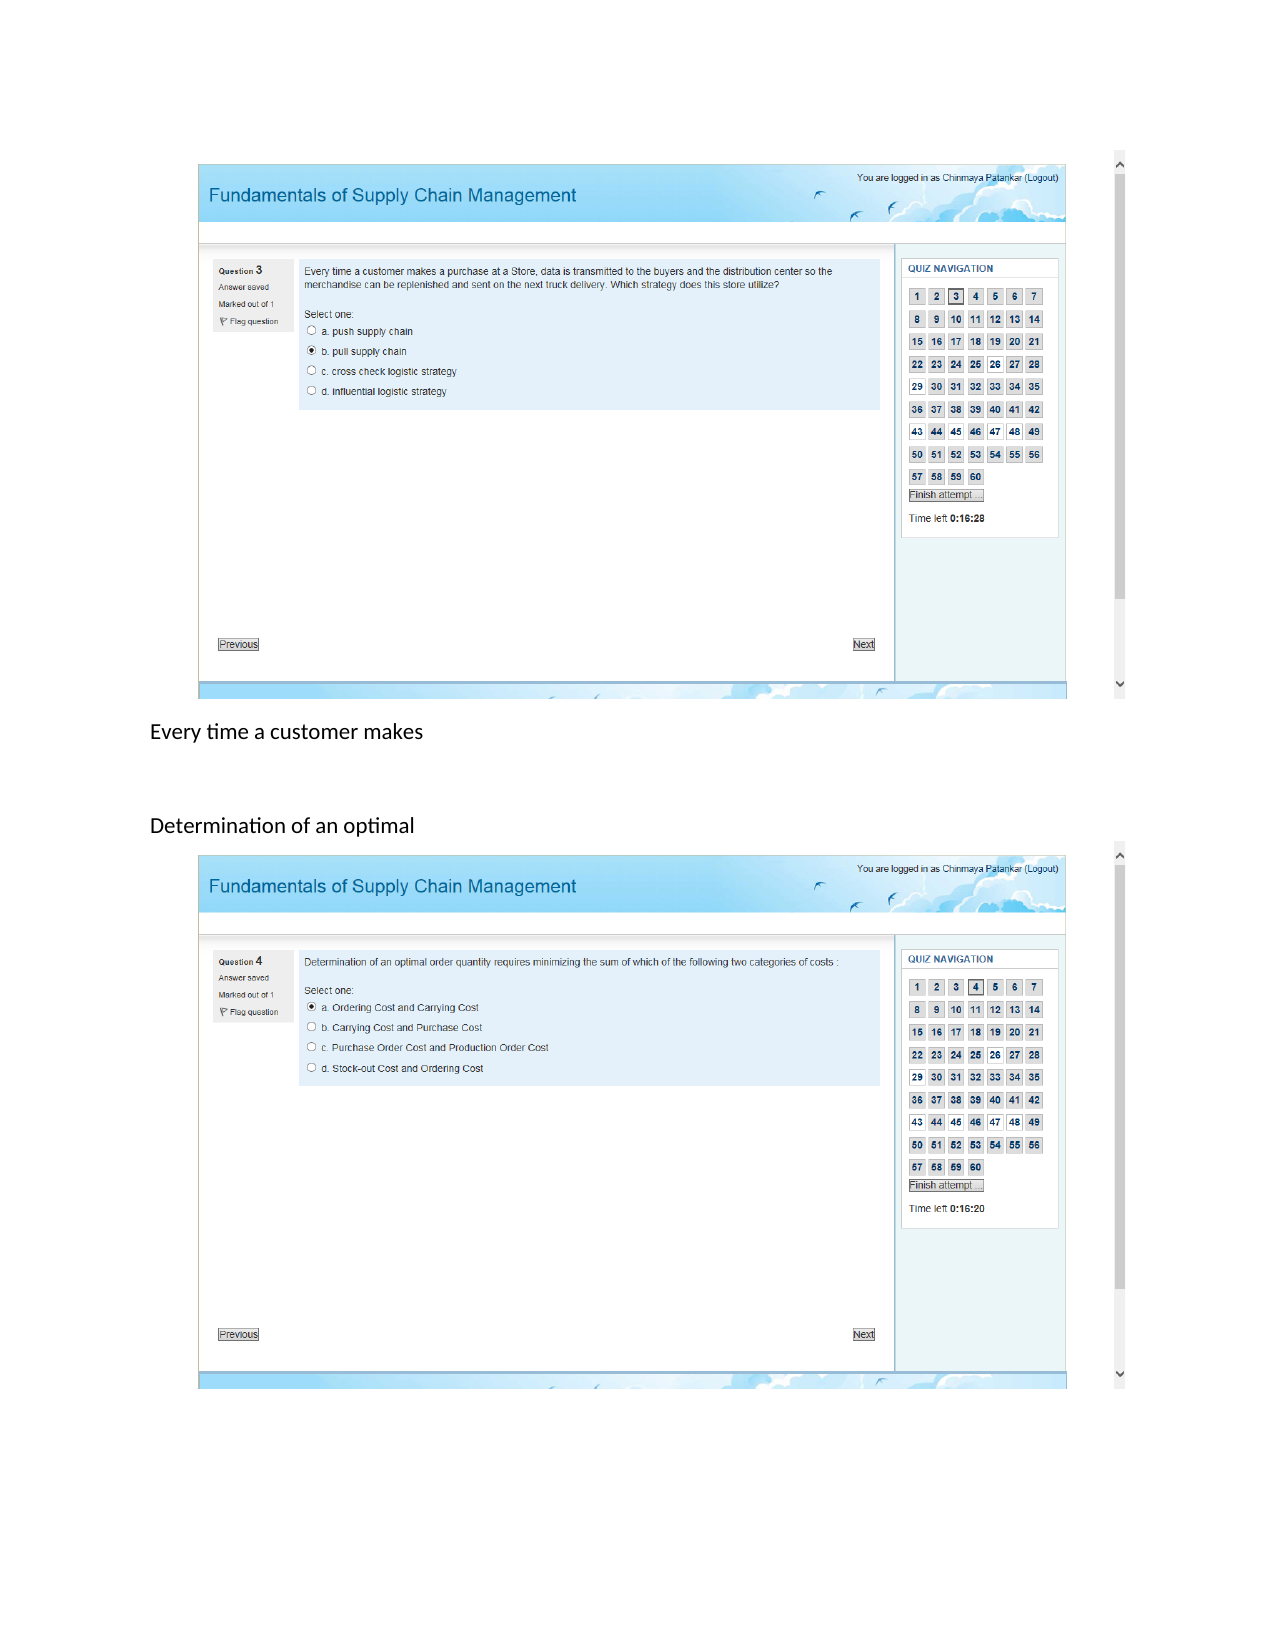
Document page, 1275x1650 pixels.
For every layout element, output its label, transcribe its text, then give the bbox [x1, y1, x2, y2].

text Determination of an optimal [150, 811, 1125, 841]
text Every time a customer makes [150, 717, 1125, 745]
picture [150, 150, 1125, 699]
picture [150, 841, 1125, 1389]
